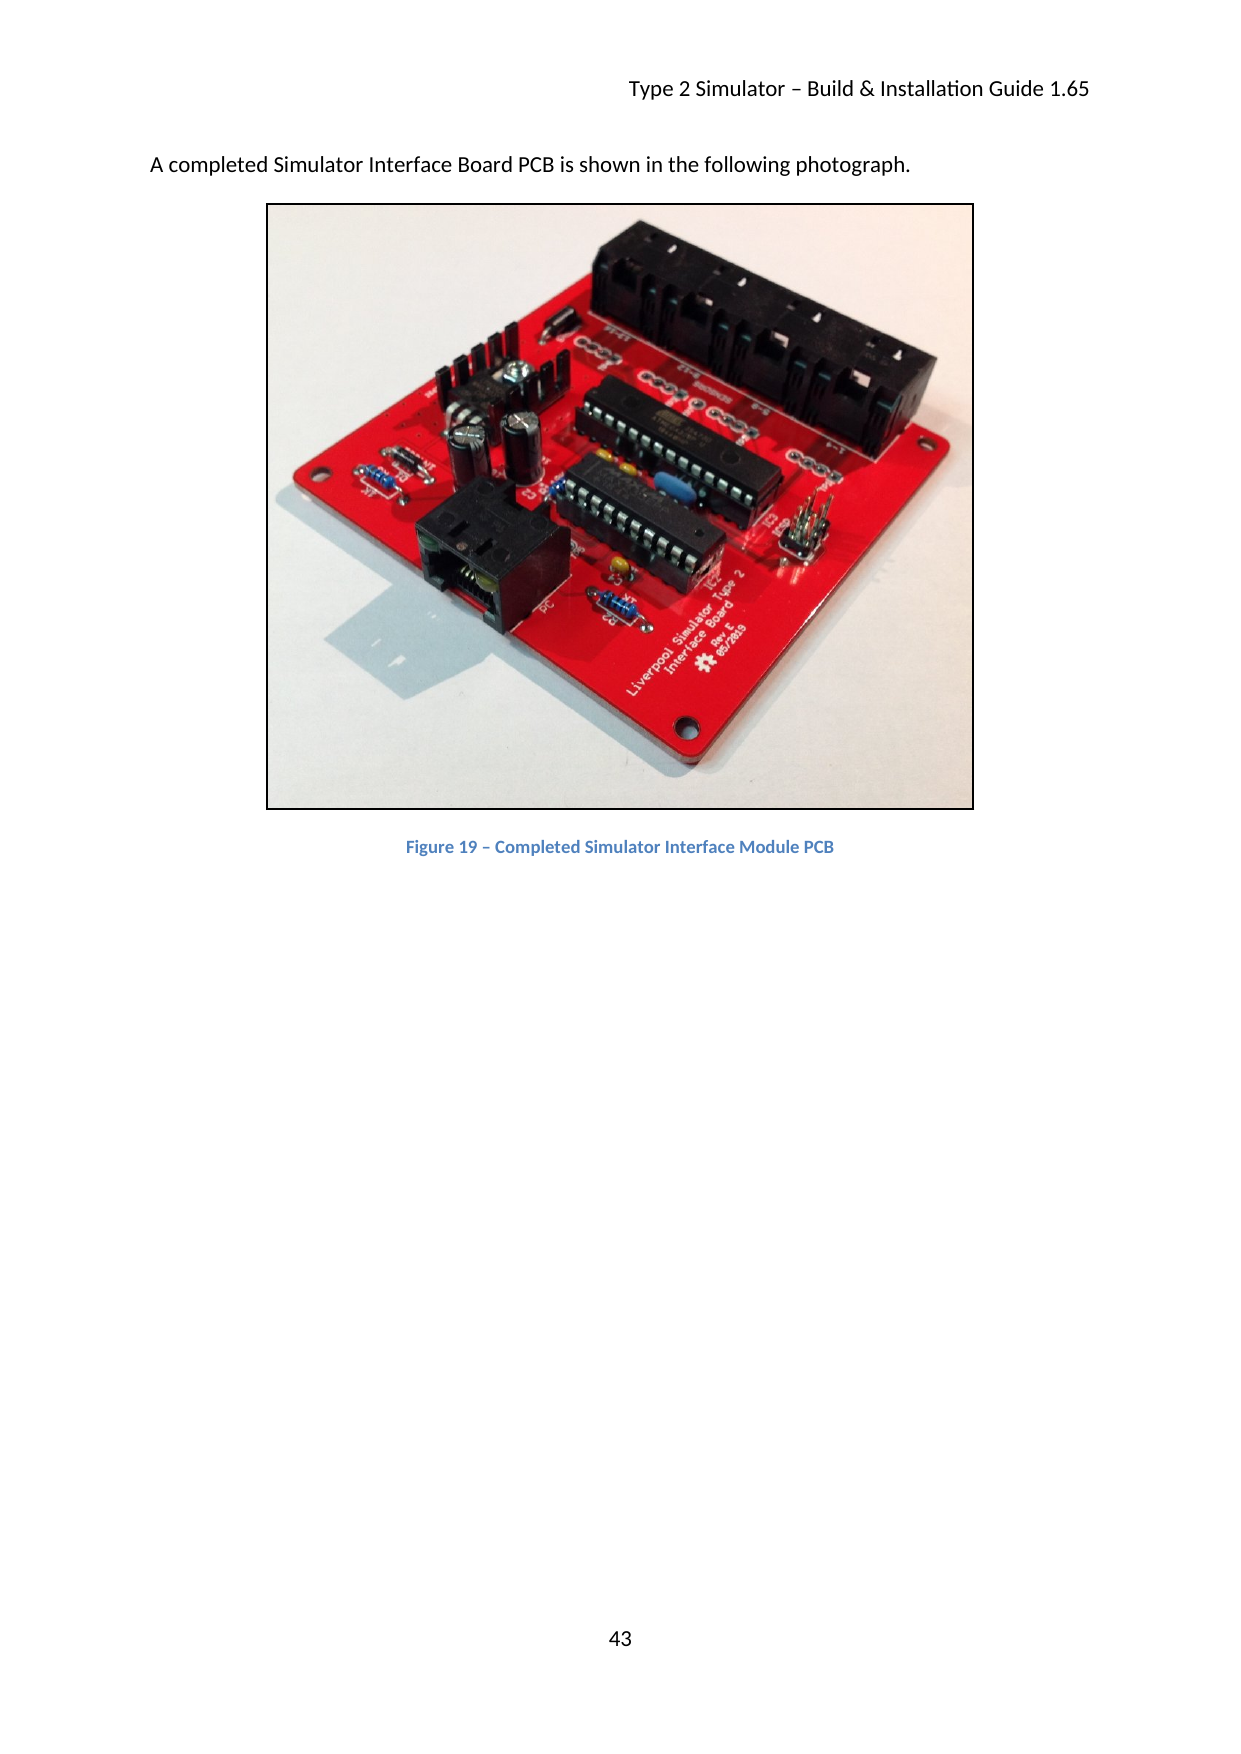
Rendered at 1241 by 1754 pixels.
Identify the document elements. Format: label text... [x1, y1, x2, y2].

text A completed Simulator Interface Board PCB is shown in the following photograph. [150, 150, 1090, 178]
picture [268, 205, 972, 808]
text Figure – Completed Simulator Interface Module PCB [150, 835, 1090, 858]
